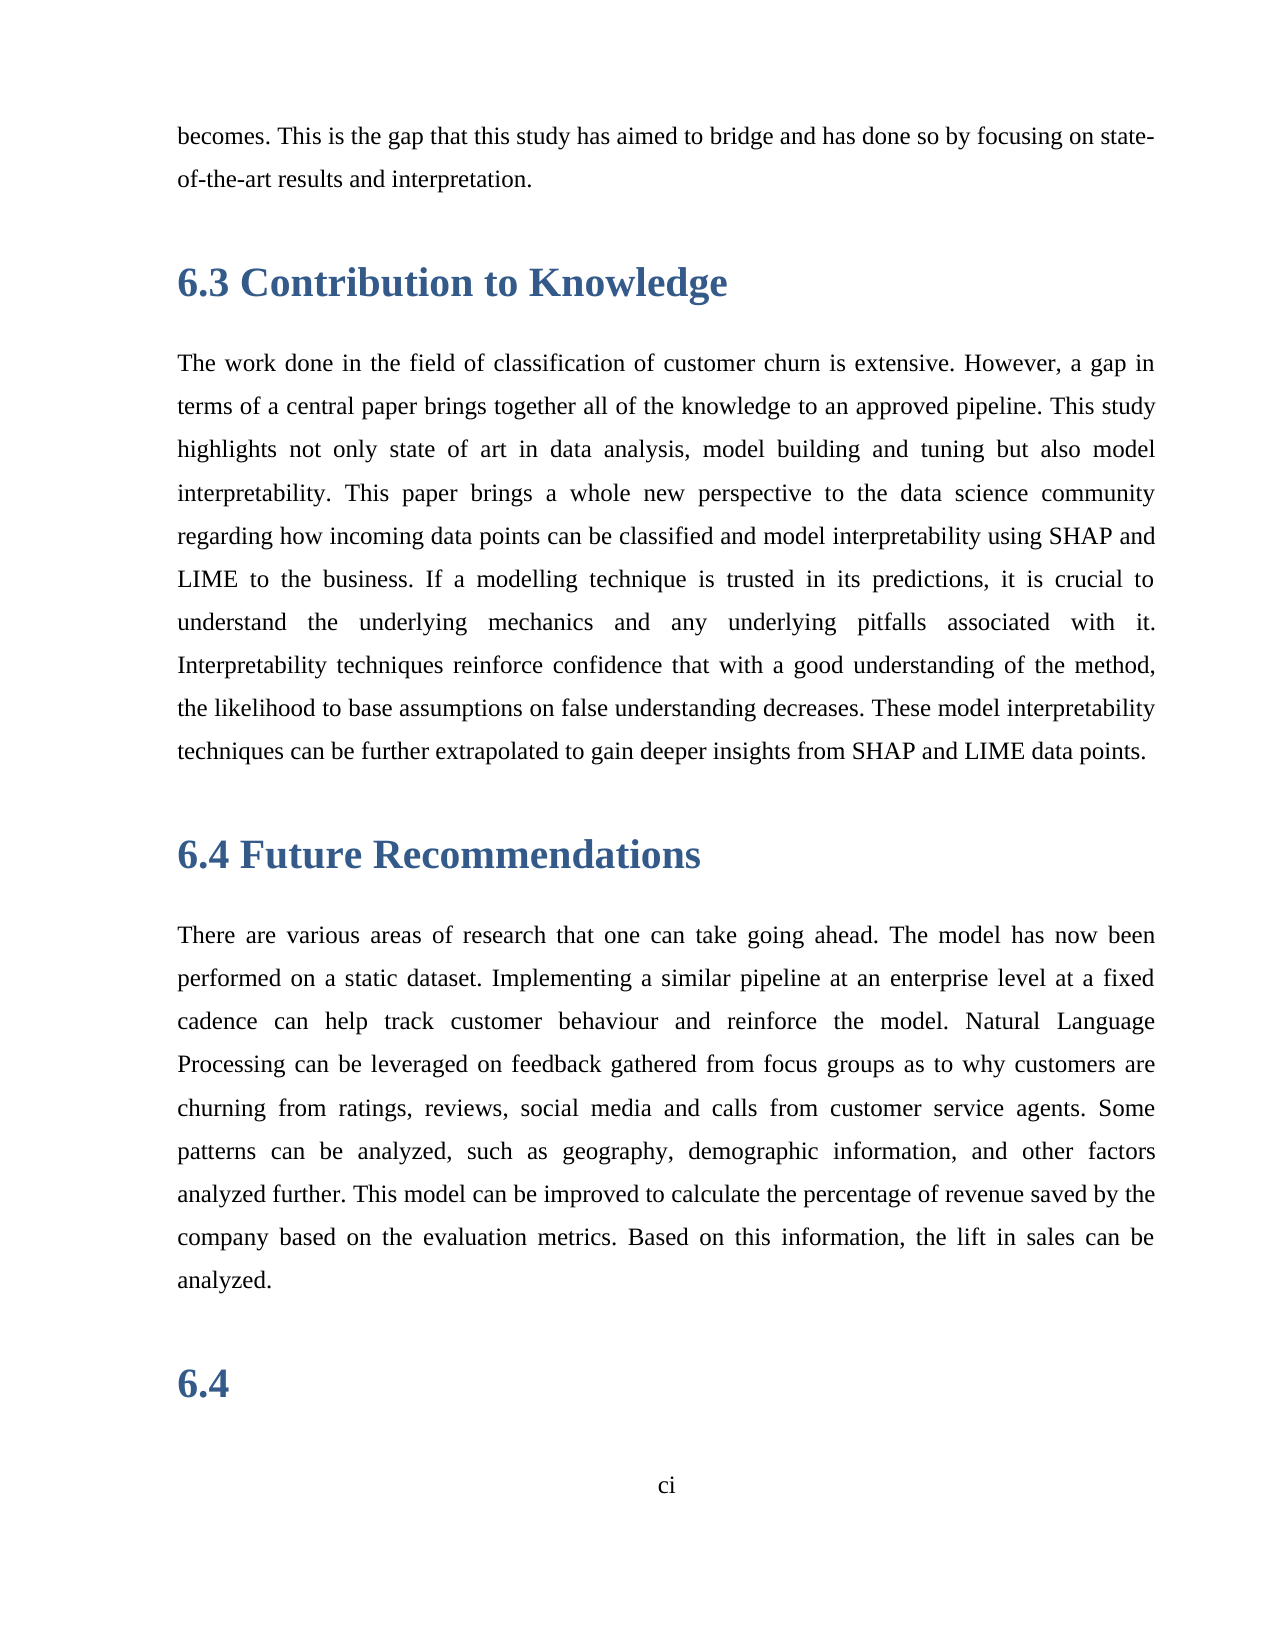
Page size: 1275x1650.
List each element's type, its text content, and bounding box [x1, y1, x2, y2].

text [177, 121, 1156, 193]
text The work done in the field of classification of customer churn is extensive. However, a gap in terms of a central paper brings together all of the knowledge to an approved pipeline. This study highlights not only state of art in data analysis, model building and tuning but also model interpretability. This paper brings a whole new perspective to the data science community regarding how incoming data points can be classified and model interpretability using SHAP and LIME to the business. If a modelling technique is trusted in its predictions, it is crucial to understand the underlying mechanics and any underlying pitfalls associated with it. Interpretability techniques reinforce confidence that with a good understanding of the method, the likelihood to base assumptions on false understanding decreases. These model interpretability techniques can be further extrapolated to gain deeper insights from SHAP and LIME data points. [177, 348, 1156, 765]
subtitle 6.3 Contribution to Knowledge [177, 258, 1156, 306]
subtitle 6.4 Future Recommendations [177, 829, 1156, 877]
text There are various areas of research that one can take going ahead. The model has now been performed on a static dataset. Implementing a similar pipeline at an enterprise level at a fixed cadence can help track customer behaviour and reinforce the model. Natural Language Processing can be leveraged on feedback gathered from focus groups as to why customers are churning from ratings, reviews, social media and calls from customer service agents. Some patterns can be analyzed, such as geography, demographic information, and other factors analyzed further. This model can be improved to calculate the percentage of revenue saved by the company based on the evaluation metrics. Based on this information, the lift in sales can be analyzed. [177, 920, 1156, 1294]
